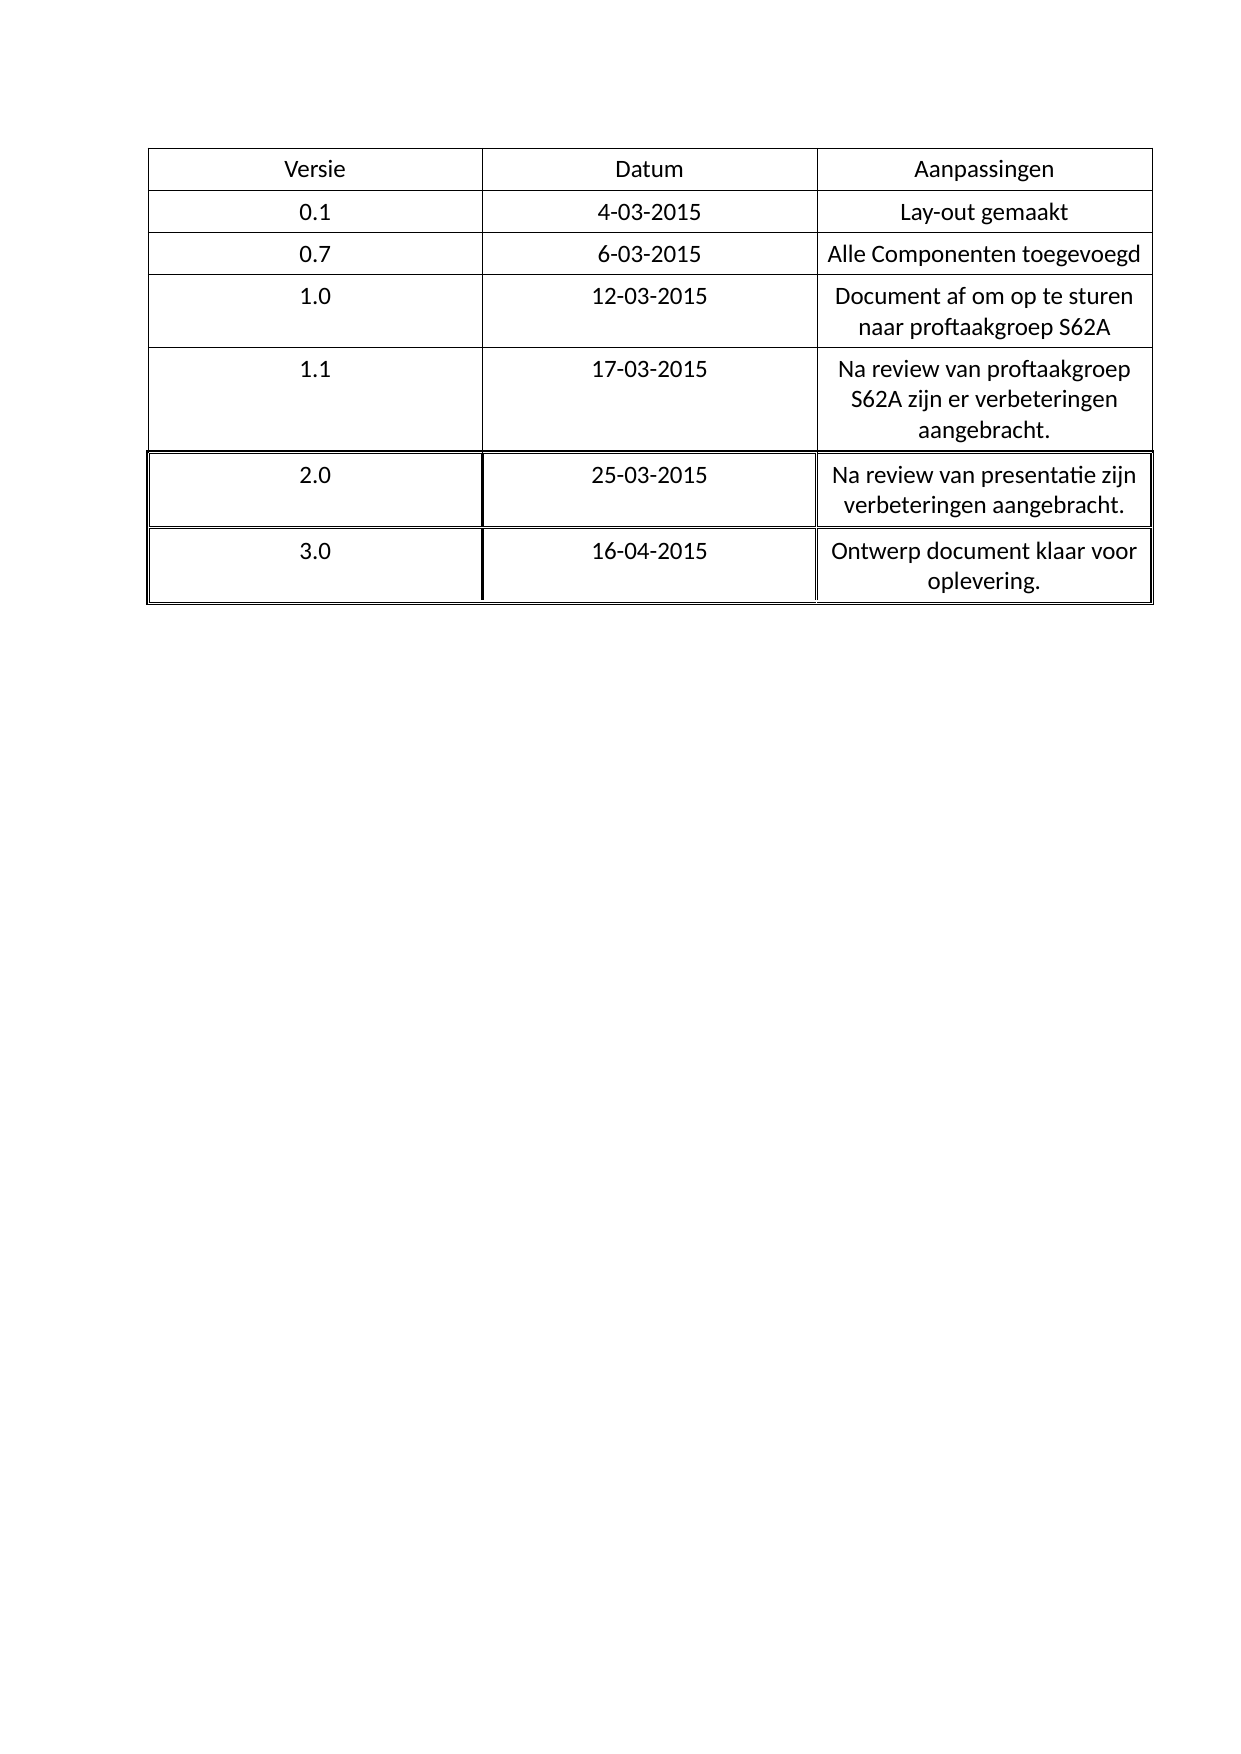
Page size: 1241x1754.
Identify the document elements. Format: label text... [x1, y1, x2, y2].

table_cell Alle Componenten toegevoegd [818, 233, 1152, 274]
table_cell 12-03-2015 [483, 275, 817, 347]
table_cell Lay-out gemaakt [818, 191, 1152, 232]
table_cell 4-03-2015 [483, 191, 817, 232]
table_cell Document af om op te sturen naar proftaakgroep S62A [818, 275, 1152, 347]
table_header Datum [483, 149, 817, 190]
table_header Aanpassingen [818, 149, 1152, 190]
table_cell 16-04-2015 [482, 529, 817, 602]
table_cell 3.0 [150, 529, 482, 602]
table_cell 1.0 [149, 275, 482, 347]
table_cell 0.1 [149, 191, 482, 232]
table_cell Na review van proftaakgroep S62A zijn er verbeteringen aangebracht. [818, 348, 1152, 450]
table_cell 17-03-2015 [483, 348, 817, 450]
table_cell 2.0 [150, 454, 481, 526]
table_cell 1.1 [149, 348, 482, 450]
table_cell 25-03-2015 [484, 454, 815, 526]
table_cell Na review van presentatie zijn verbeteringen aangebracht. [818, 454, 1150, 526]
table_cell 0.7 [149, 233, 482, 274]
table_cell Ontwerp document klaar voor oplevering. [817, 529, 1150, 602]
table_cell 6-03-2015 [483, 233, 817, 274]
table_header Versie [149, 149, 482, 190]
